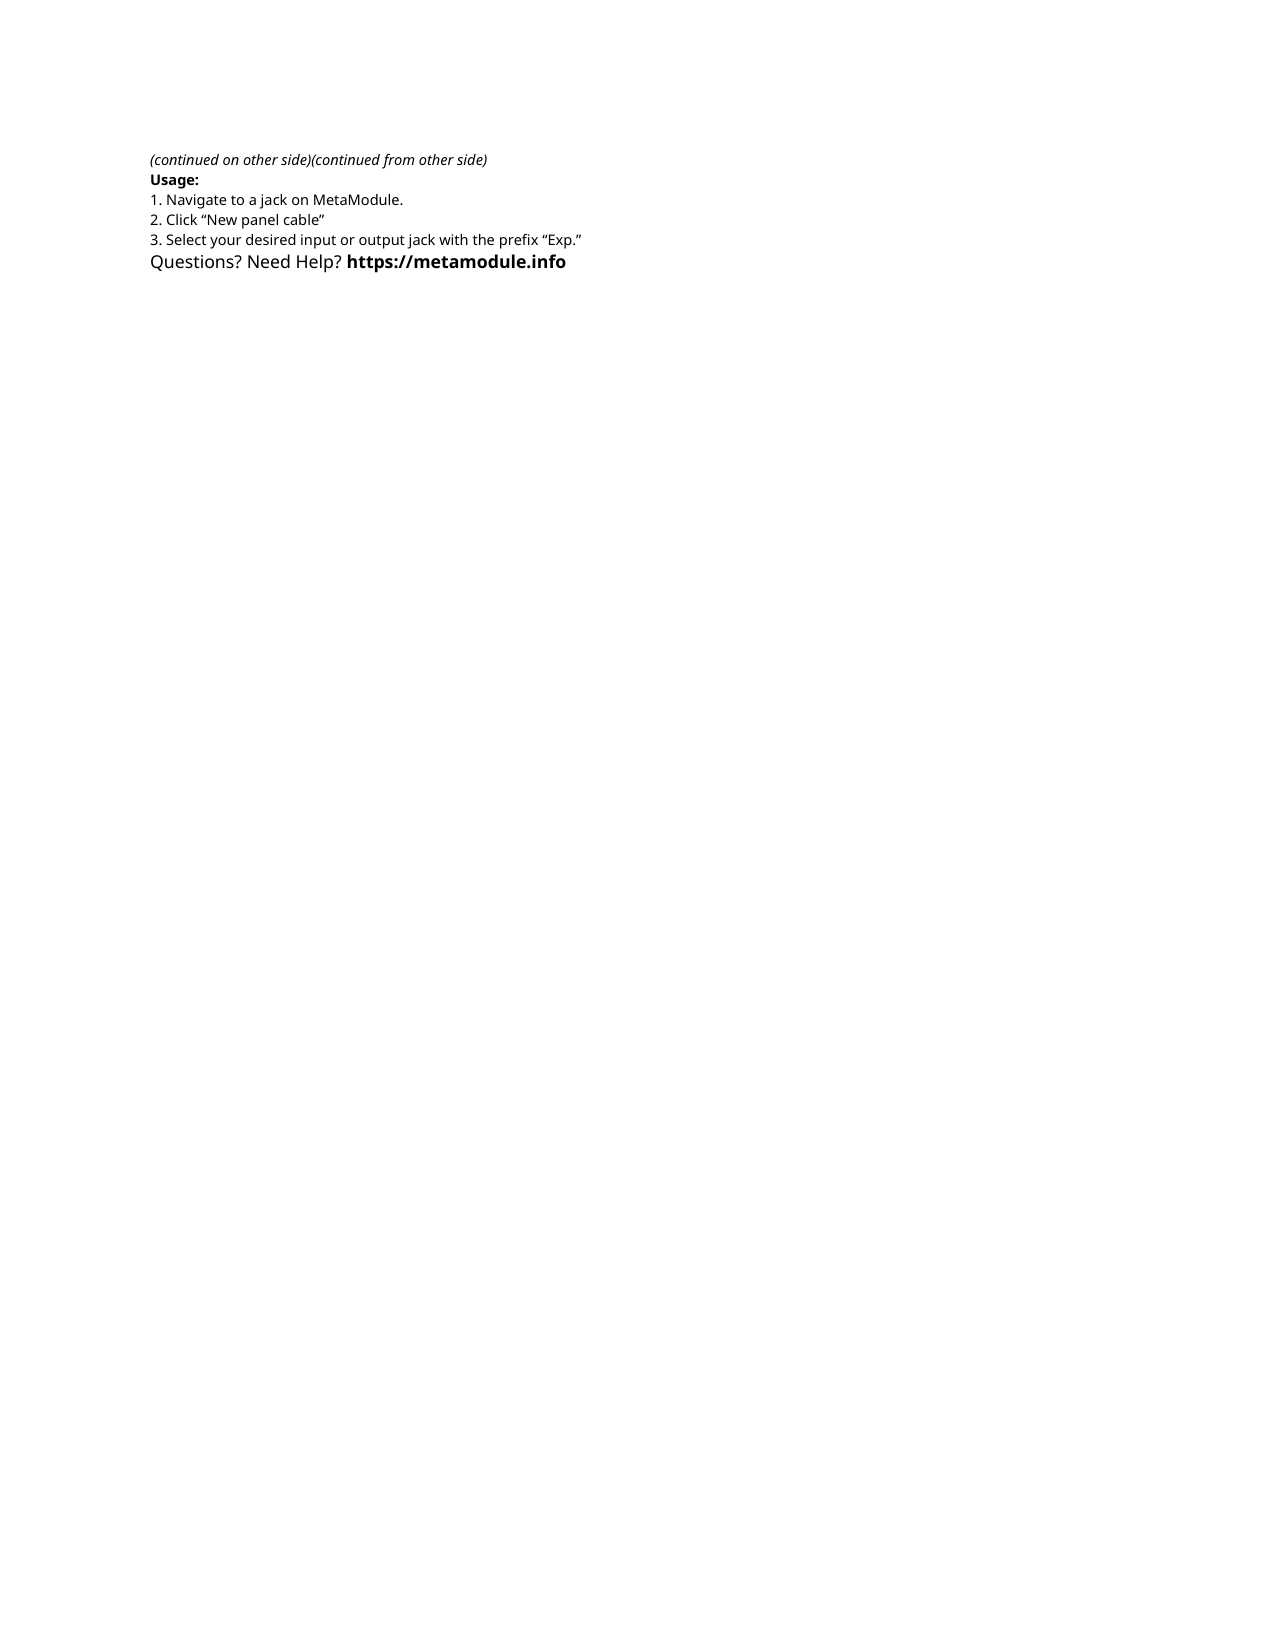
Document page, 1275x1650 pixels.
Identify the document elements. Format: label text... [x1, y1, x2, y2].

text 3. Select your desired input or output jack with the prefix “Exp.” [150, 229, 1125, 249]
text (continued on other side)(continued from other side) [150, 150, 1125, 170]
text Usage: [150, 170, 1125, 190]
text Questions? Need Help? https://metamodule.info [150, 249, 1125, 274]
text 1. Navigate to a jack on MetaModule. [150, 190, 1125, 210]
text 2. Click “New panel cable” [150, 210, 1125, 229]
